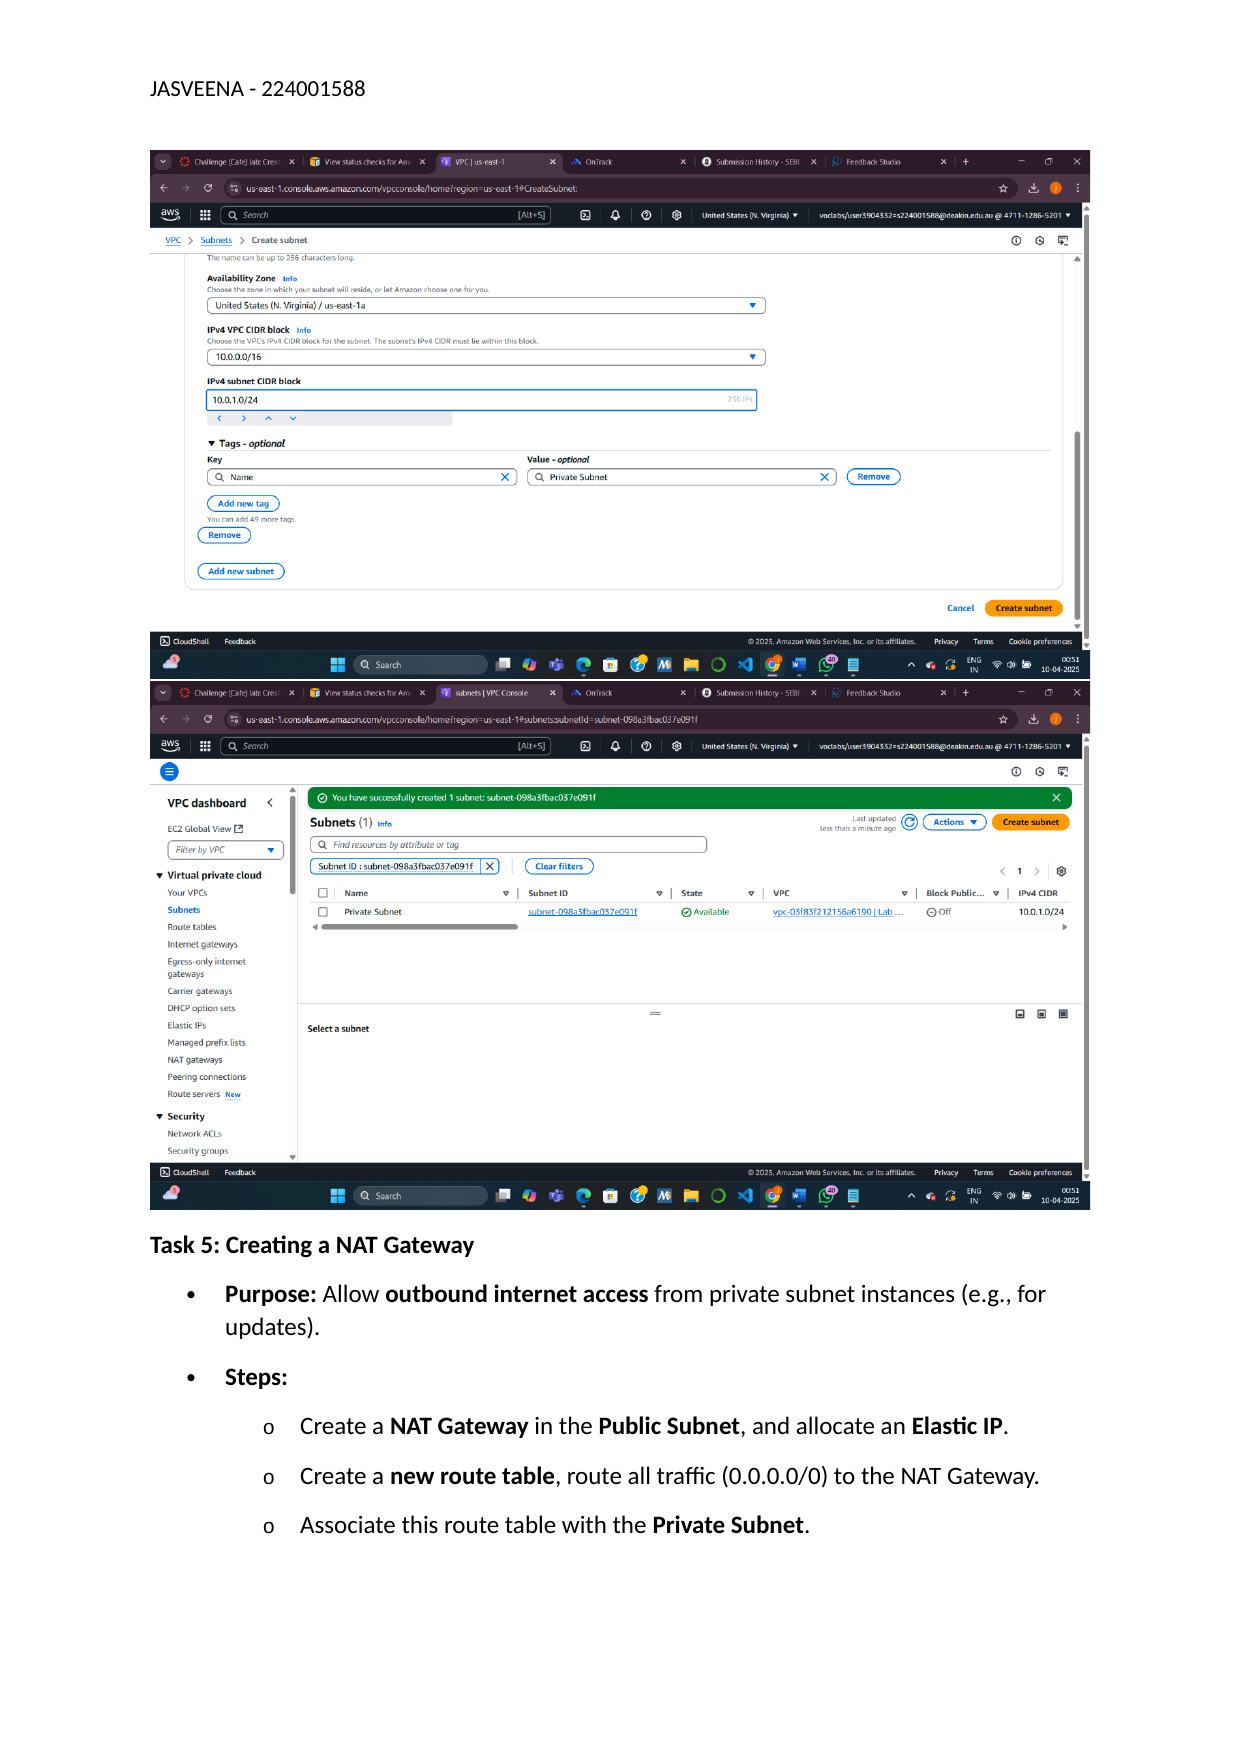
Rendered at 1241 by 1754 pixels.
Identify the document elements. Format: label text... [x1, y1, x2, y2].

list Associate this route table with the Private Subnet. [262, 1509, 1090, 1540]
list Purpose: Allow outbound internet access from private subnet instances (e.g., for updates). [187, 1278, 1090, 1342]
picture [150, 681, 1091, 1210]
text Task 5: Creating a NAT Gateway [150, 1229, 1090, 1259]
list Steps: [187, 1361, 1090, 1391]
list Create a NAT Gateway in the Public Subnet, and allocate an Elastic IP. [262, 1410, 1090, 1441]
picture [150, 150, 1091, 679]
list Create a new route table, route all traffic (0.0.0.0/0) to the NAT Gateway. [262, 1460, 1090, 1491]
